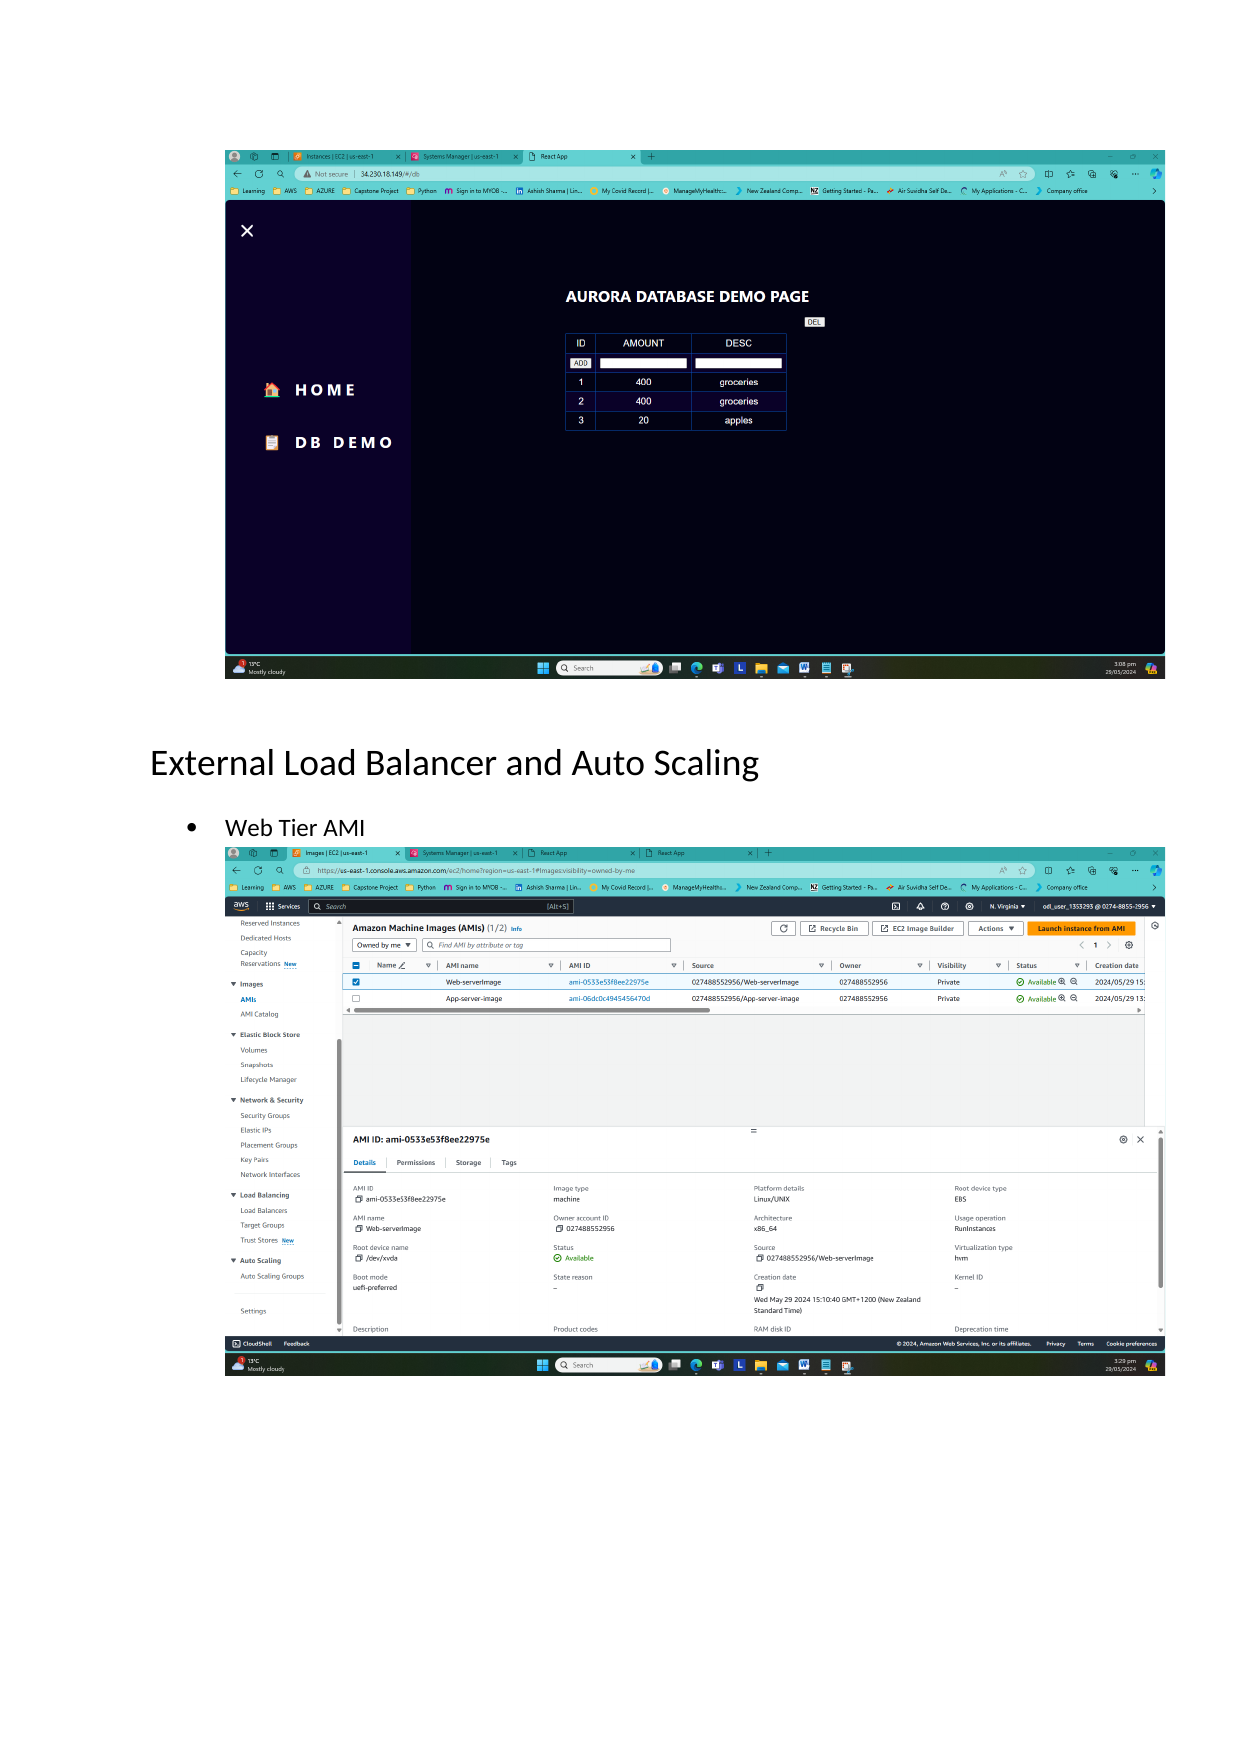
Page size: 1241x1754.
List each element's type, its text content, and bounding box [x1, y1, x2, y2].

text External Load Balancer and Auto Scaling [150, 739, 1090, 785]
picture [225, 847, 1166, 1376]
picture [225, 150, 1166, 679]
list Web Tier AMI [187, 812, 1090, 843]
